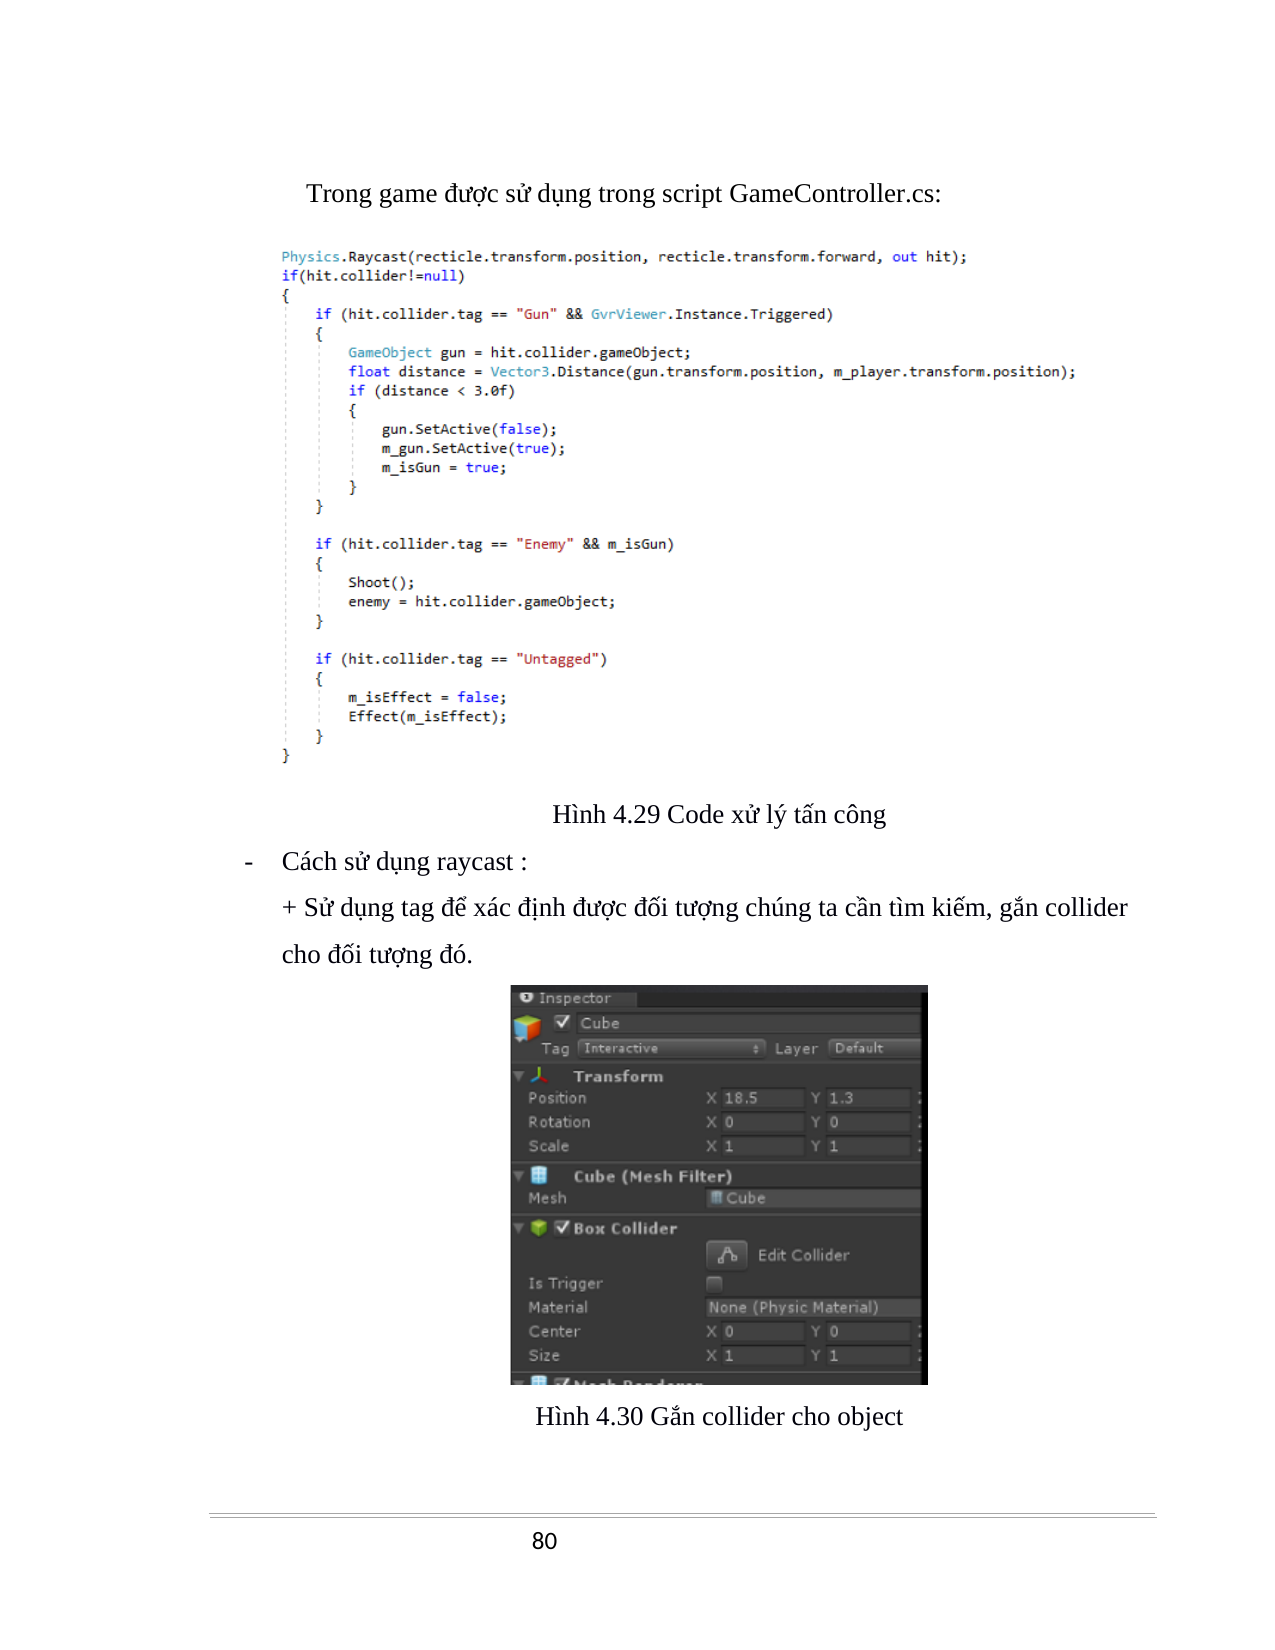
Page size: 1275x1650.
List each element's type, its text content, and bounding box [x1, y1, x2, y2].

picture [272, 240, 1091, 768]
text Trong game được sử dụng trong script GameController.cs: [232, 177, 1157, 208]
list Hình 4.30 Gắn collider cho object [282, 1400, 1157, 1431]
list Cách sử dụng raycast : [244, 845, 1157, 876]
picture [510, 985, 928, 1385]
list + Sử dụng tag để xác định được đối tượng chúng ta cần tìm kiếm, gắn collider cho đối tượng đó. [282, 892, 1157, 969]
list Hình 4.29 Code xử lý tấn công [282, 798, 1157, 829]
